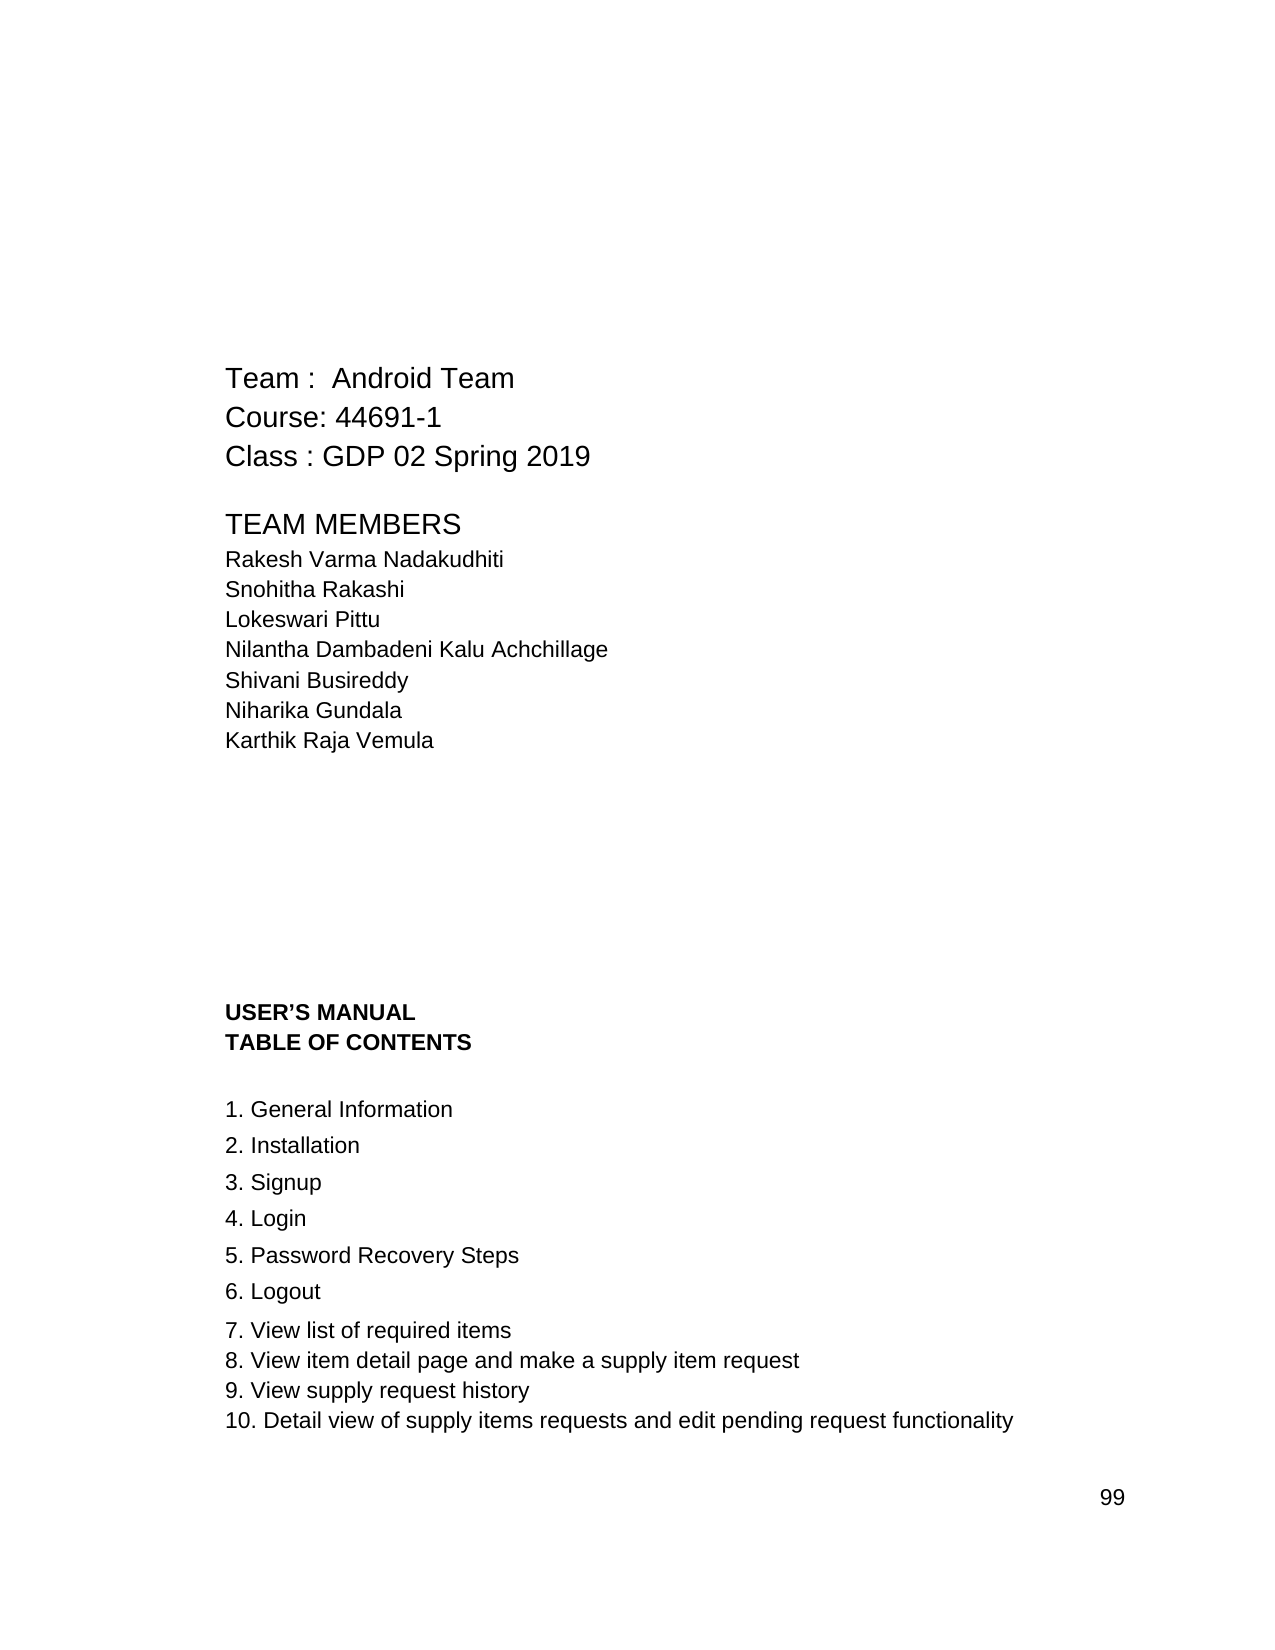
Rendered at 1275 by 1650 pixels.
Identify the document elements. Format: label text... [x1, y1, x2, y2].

text 8. View item detail page and make a supply item request [225, 1347, 1125, 1373]
text USER’S MANUAL [225, 999, 1125, 1025]
text TABLE OF CONTENTS [225, 1029, 1125, 1056]
text Shivani Busireddy [225, 667, 1125, 693]
text 6. Logout [225, 1278, 1125, 1304]
text 3. Signup [225, 1169, 1125, 1195]
text 4. Login [225, 1205, 1125, 1232]
text Team : Android Team [225, 361, 1125, 395]
text Class : GDP 02 Spring 2019 [225, 438, 1125, 472]
text 7. View list of required items [225, 1317, 1125, 1343]
text Niharika Gundala [225, 697, 1125, 723]
text 10. Detail view of supply items requests and edit pending request functionality [225, 1407, 1125, 1434]
text Snohitha Rakashi [225, 576, 1125, 602]
text 9. View supply request history [225, 1377, 1125, 1403]
text 2. Installation [225, 1132, 1125, 1159]
text 1. General Information [225, 1096, 1125, 1122]
text Lokeswari Pittu [225, 606, 1125, 633]
text Rakesh Varma Nadakudhiti [225, 546, 1125, 572]
text Nilantha Dambadeni Kalu Achchillage [225, 636, 1125, 663]
text Course: 44691-1 [225, 400, 1125, 433]
text 5. Password Recovery Steps [225, 1242, 1125, 1268]
text TEAM MEMBERS [225, 507, 1125, 541]
text Karthik Raja Vemula [225, 727, 1125, 753]
